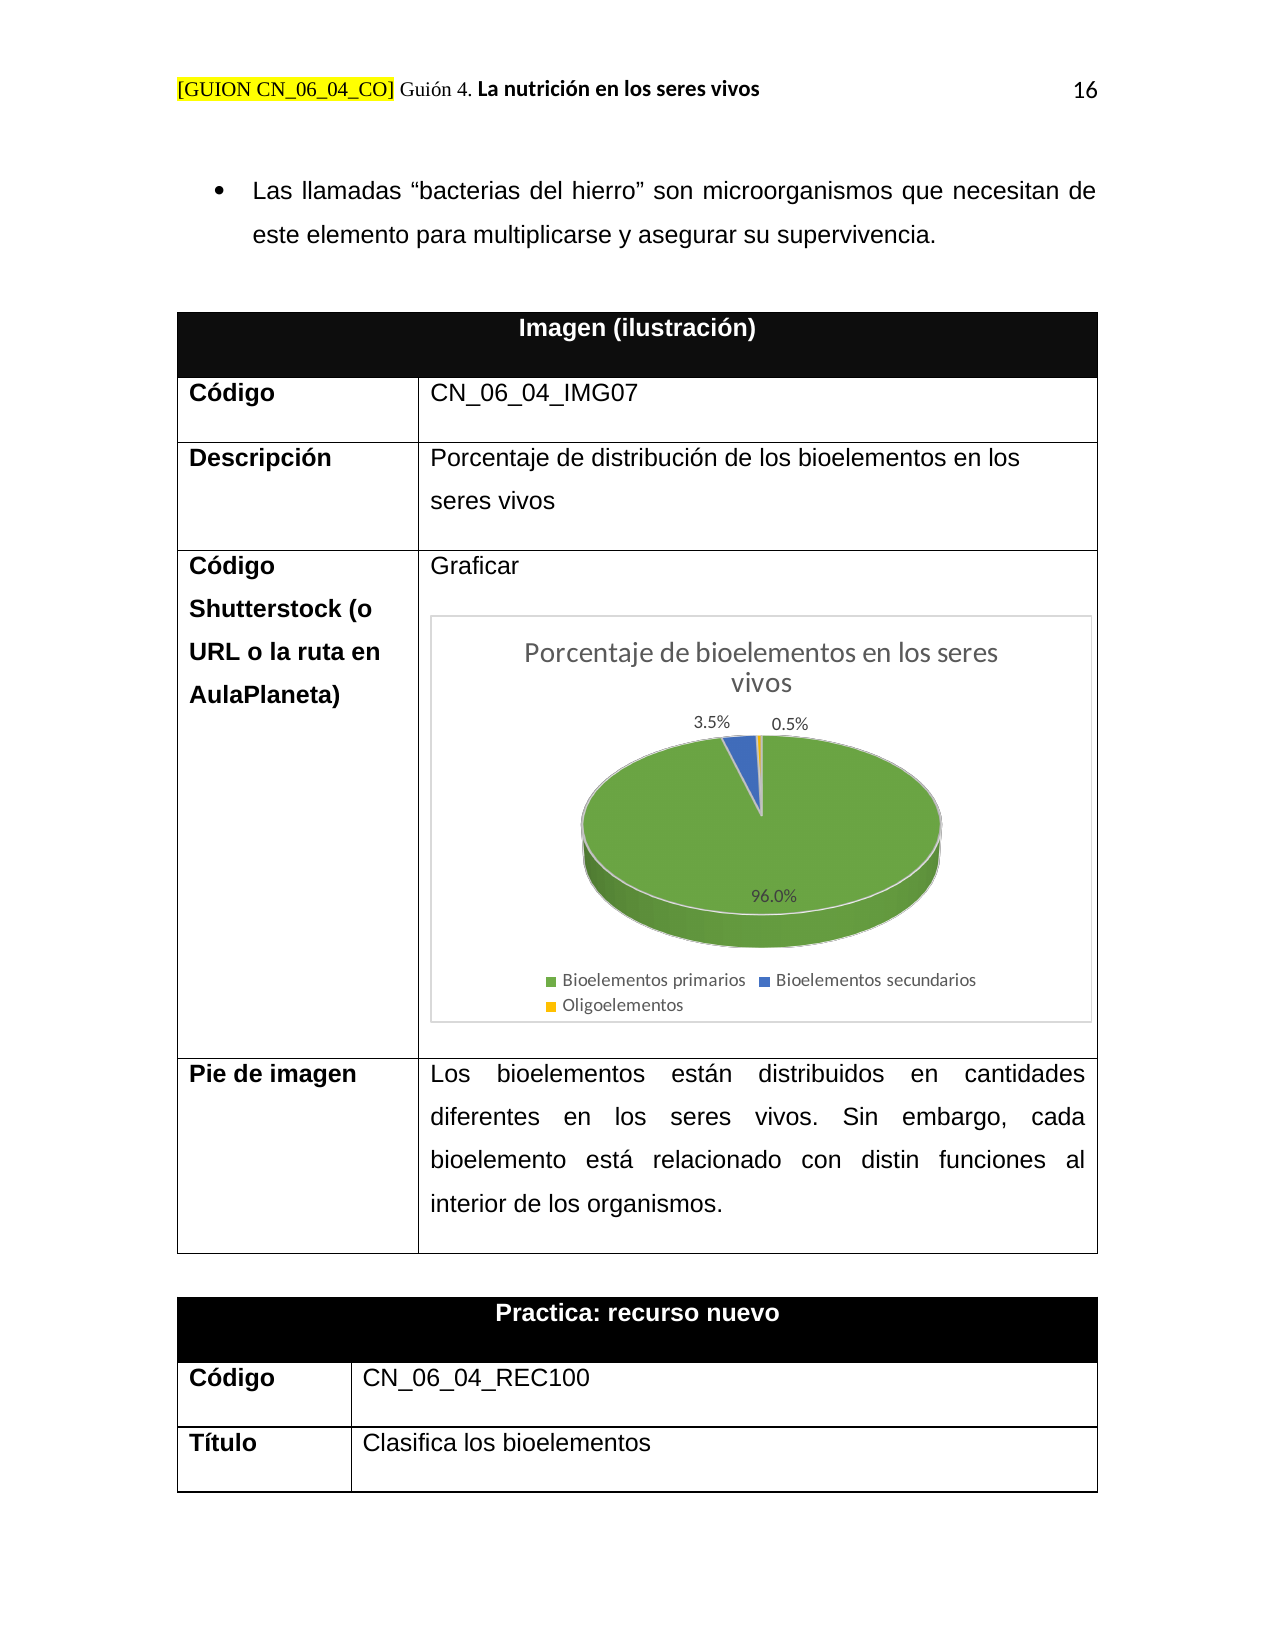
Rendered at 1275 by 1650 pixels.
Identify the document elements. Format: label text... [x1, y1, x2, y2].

table_cell Los bioelementos están distribuidos en cantidades diferentes en los seres vivos. Sin embargo, cada bioelemento está relacionado con distin funciones al interior de los organismos. [419, 1059, 1097, 1252]
table_cell Pie de imagen [178, 1059, 418, 1252]
table_header Practica: recurso nuevo [178, 1298, 1097, 1362]
table_cell Código [178, 1363, 351, 1426]
table_cell Descripción [178, 443, 418, 550]
table_cell Código [178, 378, 418, 442]
table_cell Porcentaje de distribución de los bioelementos en los seres vivos [419, 443, 1097, 550]
table_cell Código Shutterstock (o URL o la ruta en AulaPlaneta) [178, 551, 418, 1058]
table_cell CN_06_04_REC100 [352, 1363, 1097, 1426]
table_cell Título [178, 1428, 351, 1491]
table_cell Graficar [419, 551, 1097, 1058]
table_cell Clasifica los bioelementos [352, 1428, 1097, 1491]
table_header Imagen (ilustración) [178, 313, 1097, 377]
list Las llamadas “bacterias del hierro” son microorganismos que necesitan de este elemento para multiplicarse y asegurar su supervivencia. [215, 176, 1098, 248]
table_cell CN_06_04_IMG07 [419, 378, 1097, 442]
